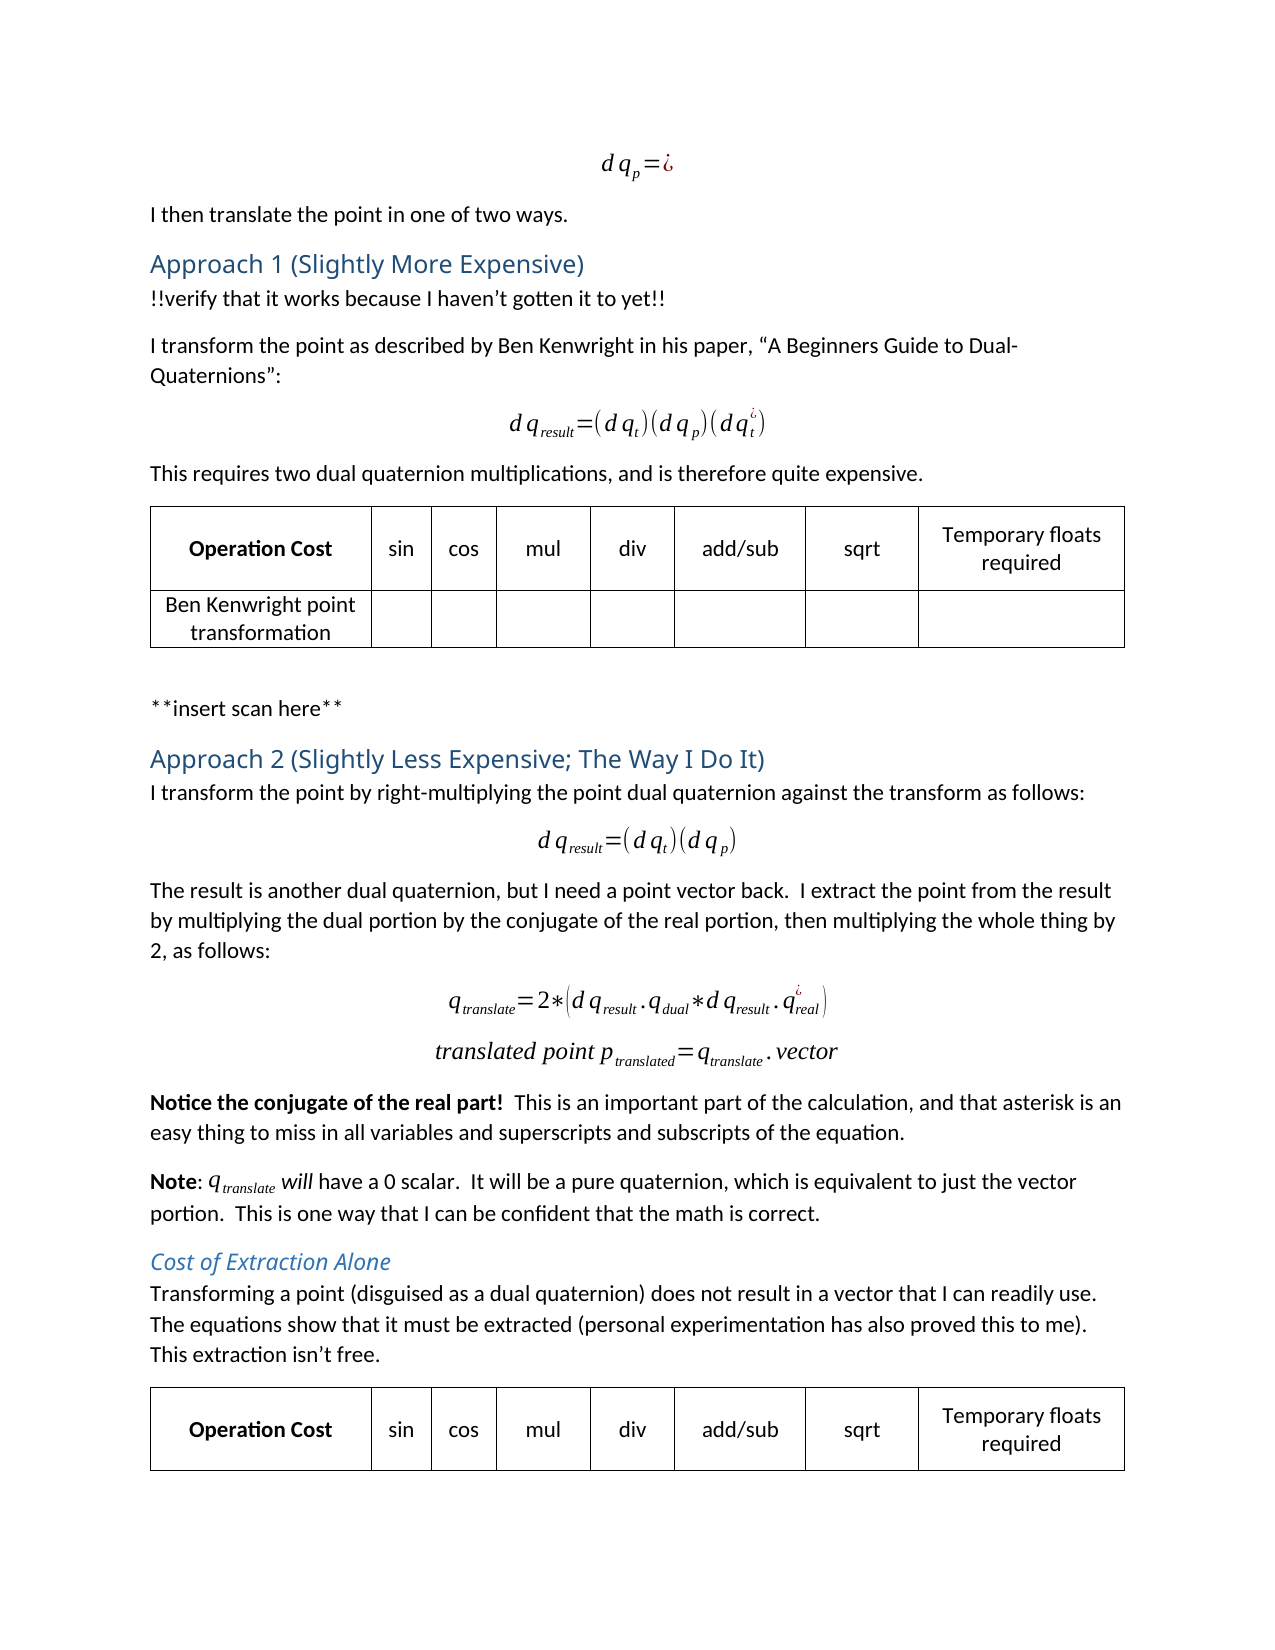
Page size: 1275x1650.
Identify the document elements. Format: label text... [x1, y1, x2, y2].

table_header Operation Cost [151, 507, 371, 589]
table_header Temporary floats required [919, 507, 1124, 589]
table_cell [497, 591, 590, 647]
table_header sin [372, 507, 431, 589]
text Notice the conjugate of the real part! This is an important part of the calculation, and that asterisk is an easy thing to miss in all variables and superscripts and subscripts of the equation. [150, 1088, 1125, 1146]
subtitle Approach 1 (Slightly More Expensive) [150, 247, 1125, 281]
text This requires two dual quaternion multiplications, and is therefore quite expensive. [150, 459, 1125, 487]
subtitle Approach 2 (Slightly Less Expensive; The Way I Do It) [150, 741, 1125, 775]
table_header cos [432, 507, 496, 589]
table_header mul [497, 507, 590, 589]
table_header div [591, 507, 674, 589]
table_cell [432, 591, 496, 647]
text I transform the point by right-multiplying the point dual quaternion against the transform as follows: [150, 778, 1125, 806]
table_cell [919, 591, 1124, 647]
table_header sqrt [806, 507, 918, 589]
subtitle Cost of Extraction Alone [150, 1246, 1125, 1277]
text The result is another dual quaternion, but I need a point vector back. I extract the point from the result by multiplying the dual portion by the conjugate of the real portion, then multiplying the whole thing by 2, as follows: [150, 876, 1125, 964]
table_cell [372, 591, 431, 647]
text Transforming a point (disguised as a dual quaternion) does not result in a vector that I can readily use. The equations show that it must be extracted (personal experimentation has also proved this to me). This extraction isn’t free. [150, 1279, 1125, 1368]
text Note: will have a 0 scalar. It will be a pure quaternion, which is equivalent to just the vector portion. This is one way that I can be confident that the math is correct. [150, 1165, 1125, 1227]
text I then translate the point in one of two ways. [150, 200, 1125, 228]
table_header Temporary floats required [919, 1388, 1124, 1470]
table_header mul [497, 1388, 590, 1470]
table_header sin [372, 1388, 431, 1470]
table_cell Ben Kenwright point transformation [151, 591, 371, 647]
table_header add/sub [675, 507, 805, 589]
text **insert scan here** [150, 694, 1125, 722]
table_cell [591, 591, 674, 647]
text I transform the point as described by Ben Kenwright in his paper, “A Beginners Guide to Dual-Quaternions”: [150, 331, 1125, 389]
table_cell [806, 591, 918, 647]
table_header sqrt [806, 1388, 918, 1470]
table_header Operation Cost [151, 1388, 371, 1470]
text !!verify that it works because I haven’t gotten it to yet!! [150, 284, 1125, 312]
table_header add/sub [675, 1388, 805, 1470]
table_header cos [432, 1388, 496, 1470]
table_header div [591, 1388, 674, 1470]
table_cell [675, 591, 805, 647]
